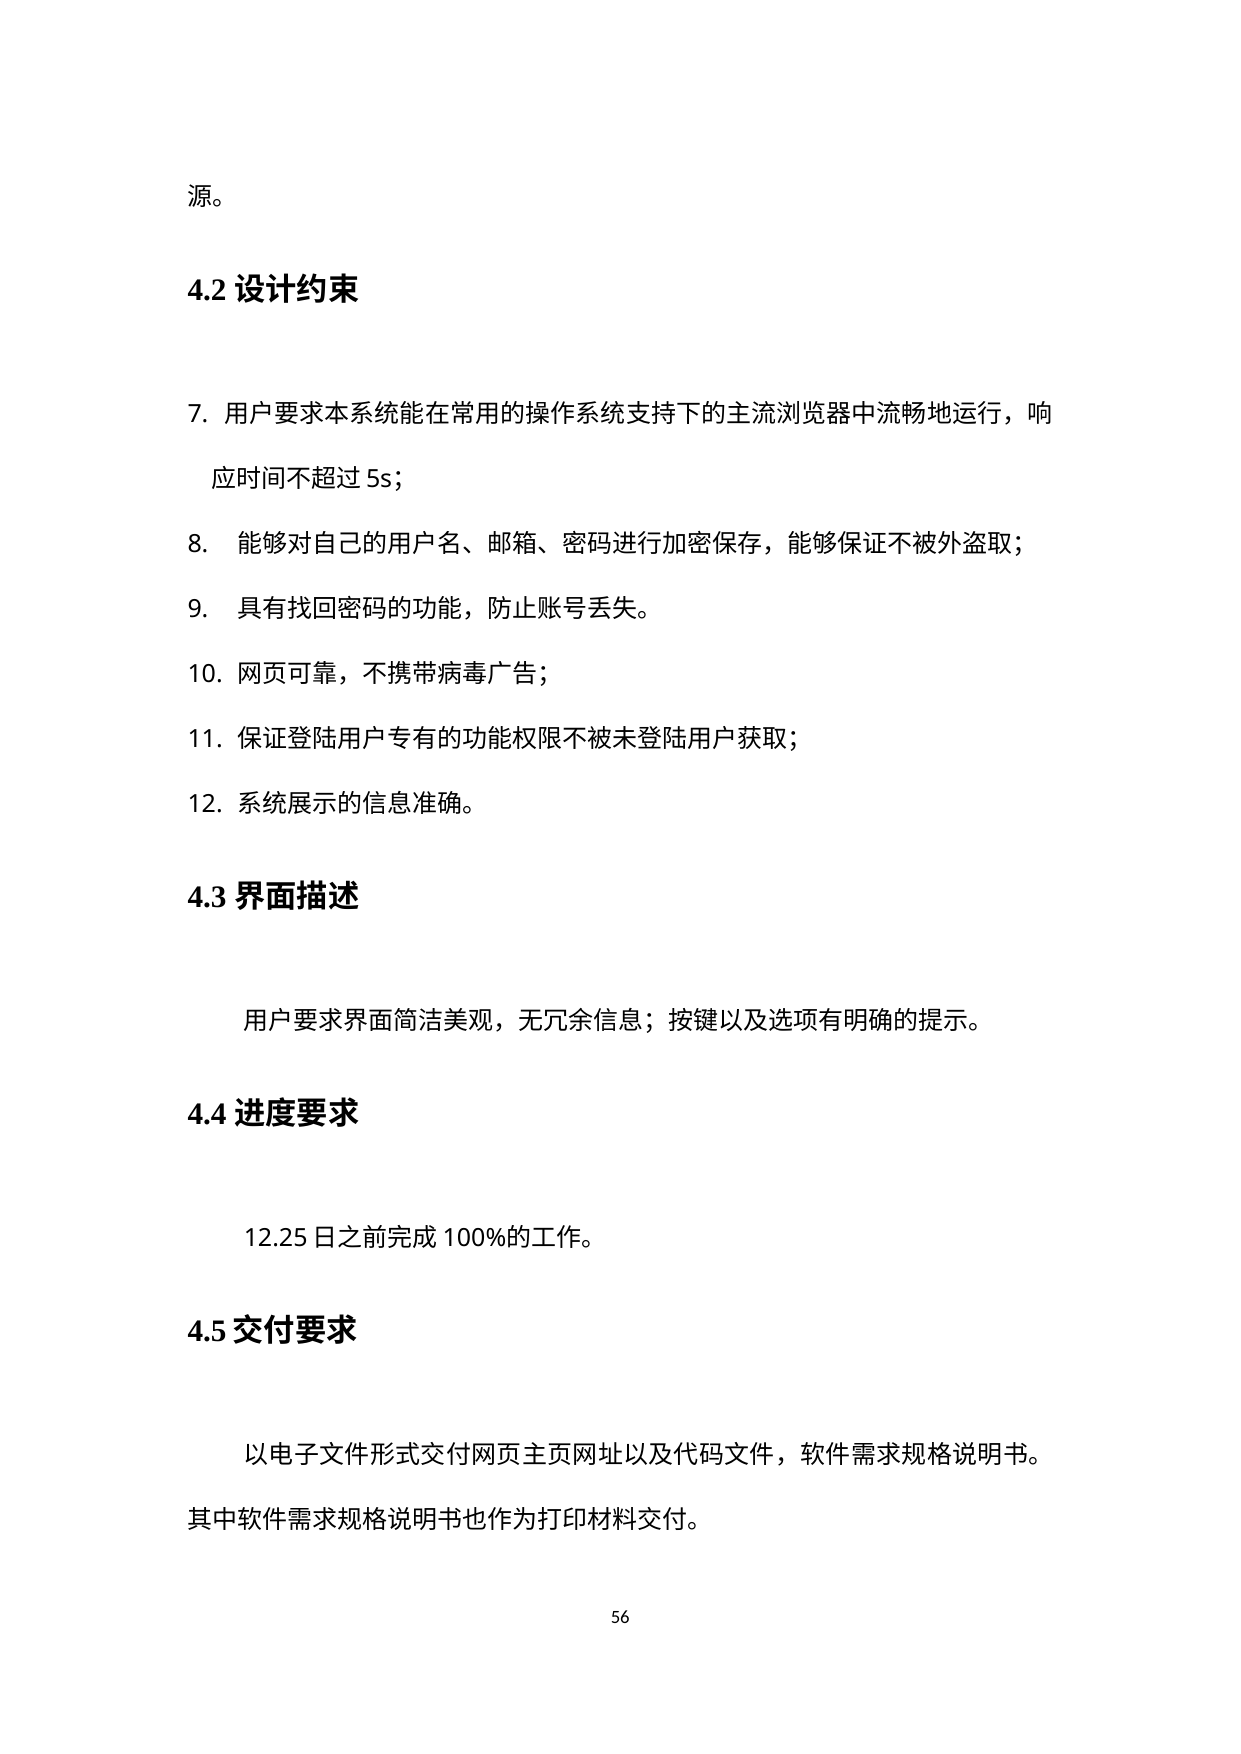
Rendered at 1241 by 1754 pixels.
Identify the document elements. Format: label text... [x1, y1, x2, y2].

list 能够对自己的用户名、邮箱、密码进行加密保存，能够保证不被外盗取； [187, 509, 1053, 574]
list 网页可靠，不携带病毒广告； [187, 639, 1053, 704]
subtitle 4.4 进度要求 [187, 1078, 1053, 1143]
text 12.25日之前完成100%的工作。 [187, 1203, 1053, 1268]
subtitle 4.2 设计约束 [187, 254, 1053, 319]
list 保证登陆用户专有的功能权限不被未登陆用户获取； [187, 704, 1053, 769]
list 用户要求本系统能在常用的操作系统支持下的主流浏览器中流畅地运行，响应时间不超过5s； [187, 379, 1053, 509]
text 用户要求界面简洁美观，无冗余信息；按键以及选项有明确的提示。 [187, 986, 1053, 1051]
text 以电子文件形式交付网页主页网址以及代码文件，软件需求规格说明书。其中软件需求规格说明书也作为打印材料交付。 [187, 1420, 1053, 1550]
subtitle 4.5交付要求 [187, 1295, 1053, 1360]
list 系统展示的信息准确。 [187, 769, 1053, 834]
list 具有找回密码的功能，防止账号丢失。 [187, 574, 1053, 639]
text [187, 162, 1053, 227]
subtitle 4.3 界面描述 [187, 861, 1053, 926]
